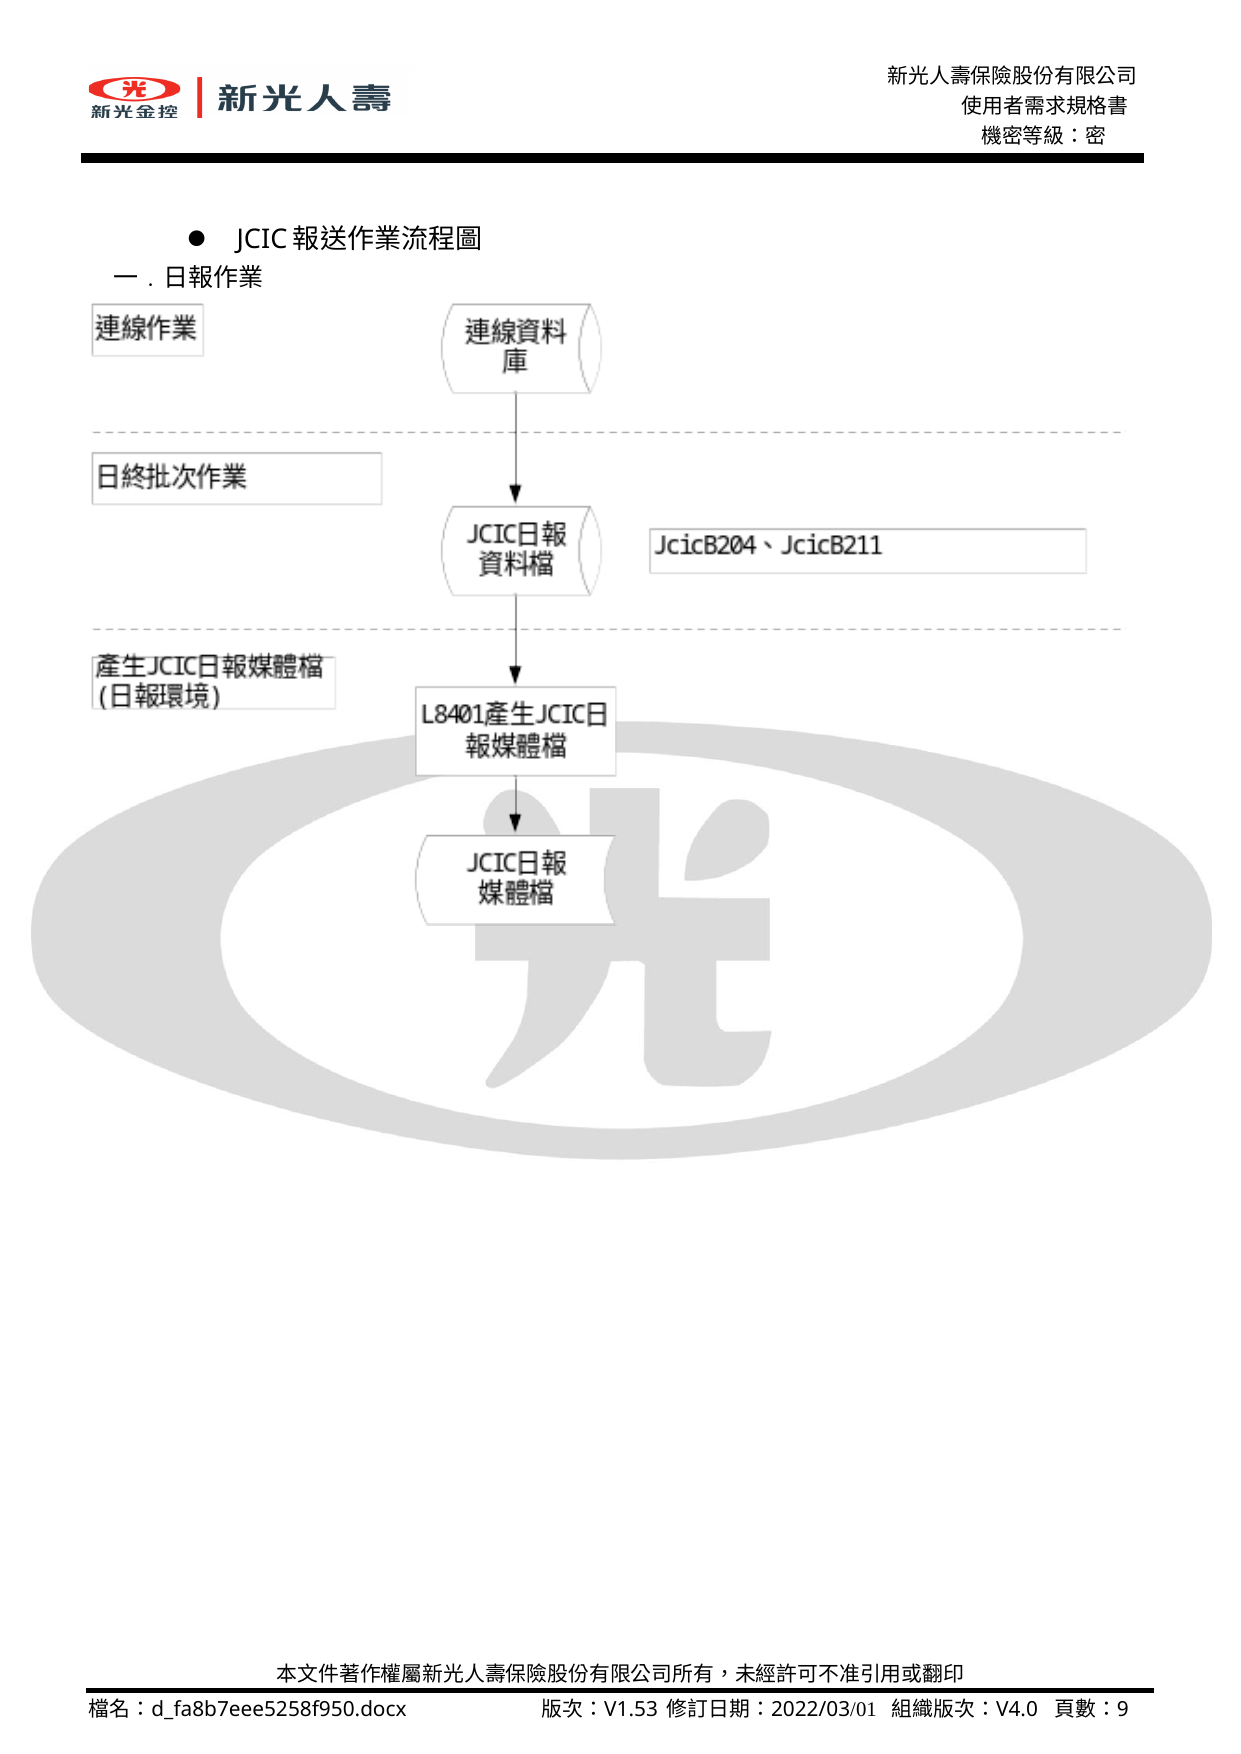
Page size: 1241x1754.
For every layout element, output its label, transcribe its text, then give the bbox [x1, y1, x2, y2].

list JCIC報送作業流程圖 [186, 217, 1152, 257]
picture [88, 61, 414, 118]
picture [25, 713, 1215, 1166]
text 一﹒日報作業 [89, 257, 1152, 294]
